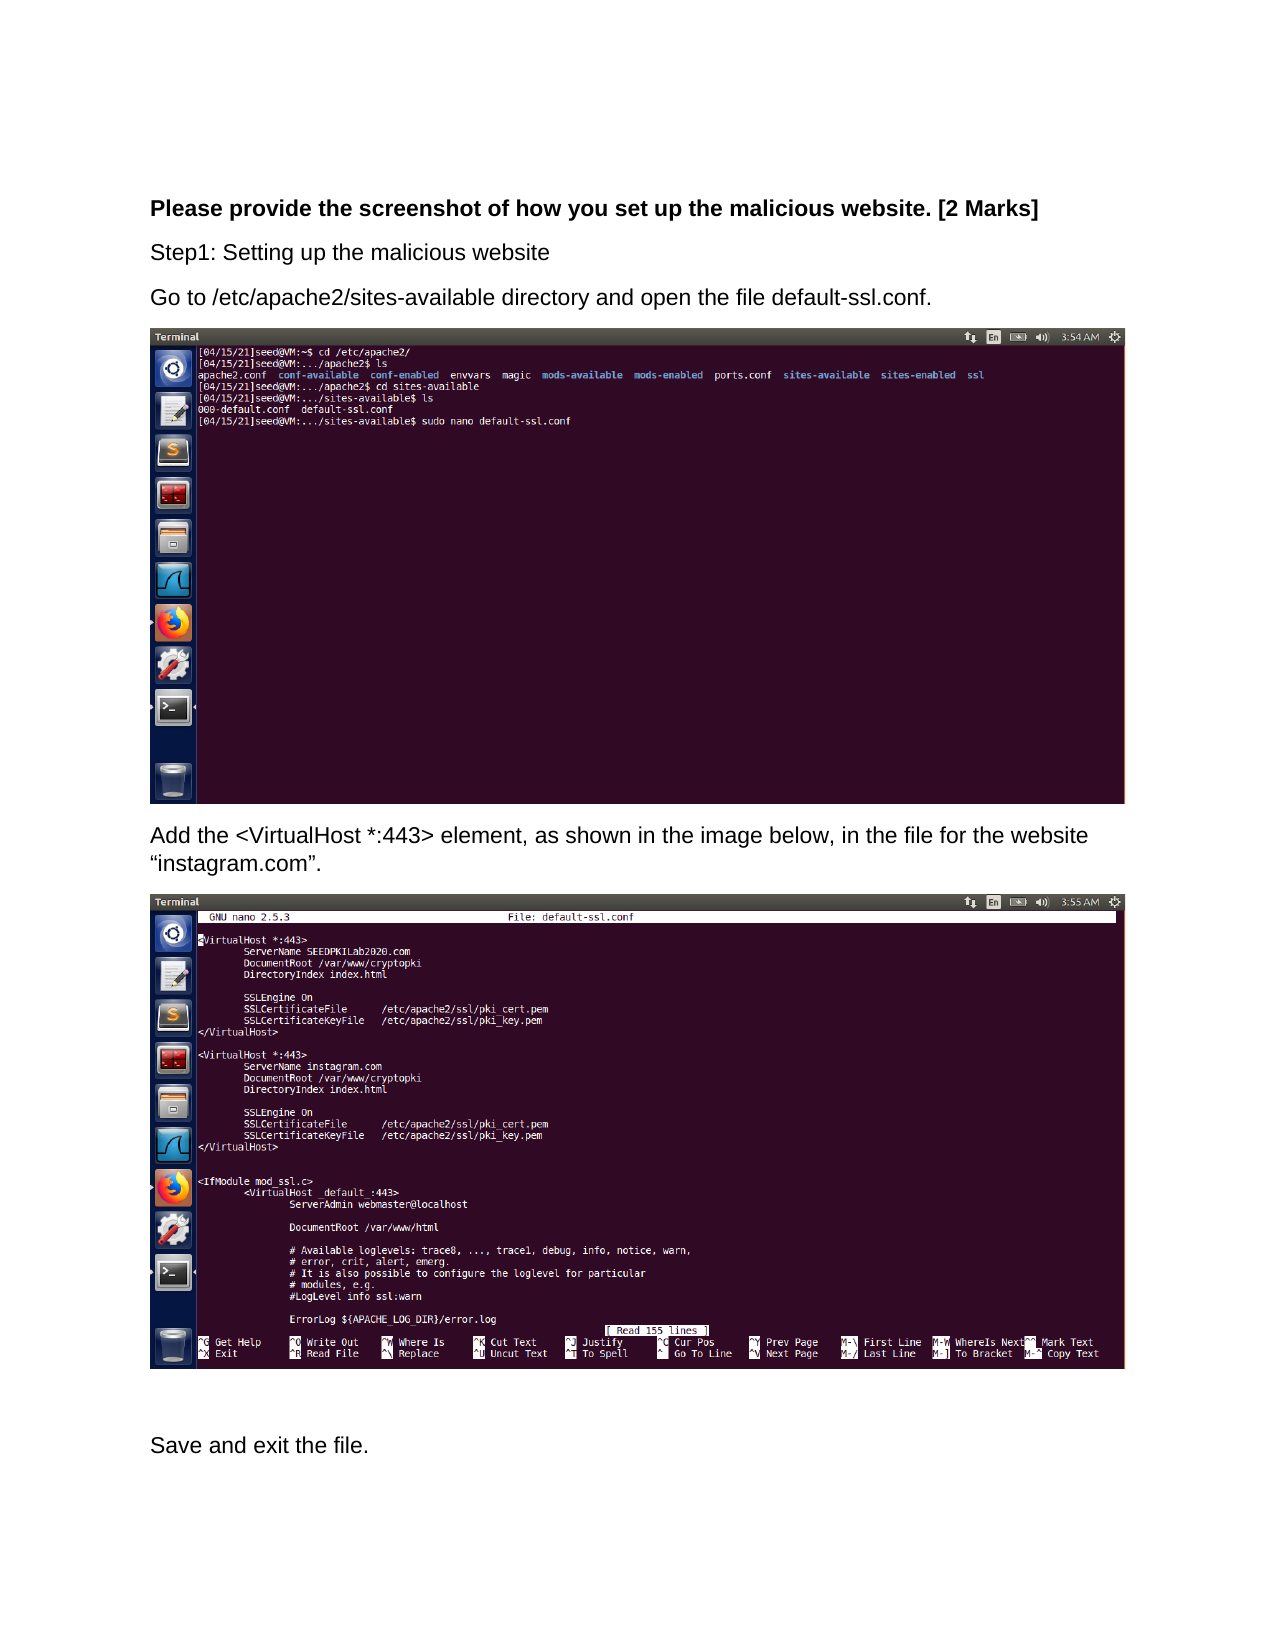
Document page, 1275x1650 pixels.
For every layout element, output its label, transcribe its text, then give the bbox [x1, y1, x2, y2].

picture [150, 328, 1125, 804]
text Step1: Setting up the malicious website [150, 239, 1125, 266]
text Add the <VirtualHost *:443> element, as shown in the image below, in the file for the website “instagram.com”. [150, 822, 1125, 876]
text Save and exit the file. [150, 1432, 1125, 1458]
text Please provide the screenshot of how you set up the malicious website. [2 Marks] [150, 194, 1125, 221]
picture [150, 894, 1125, 1369]
text Go to /etc/apache2/sites-available directory and open the file default-ssl.conf. [150, 284, 1125, 310]
